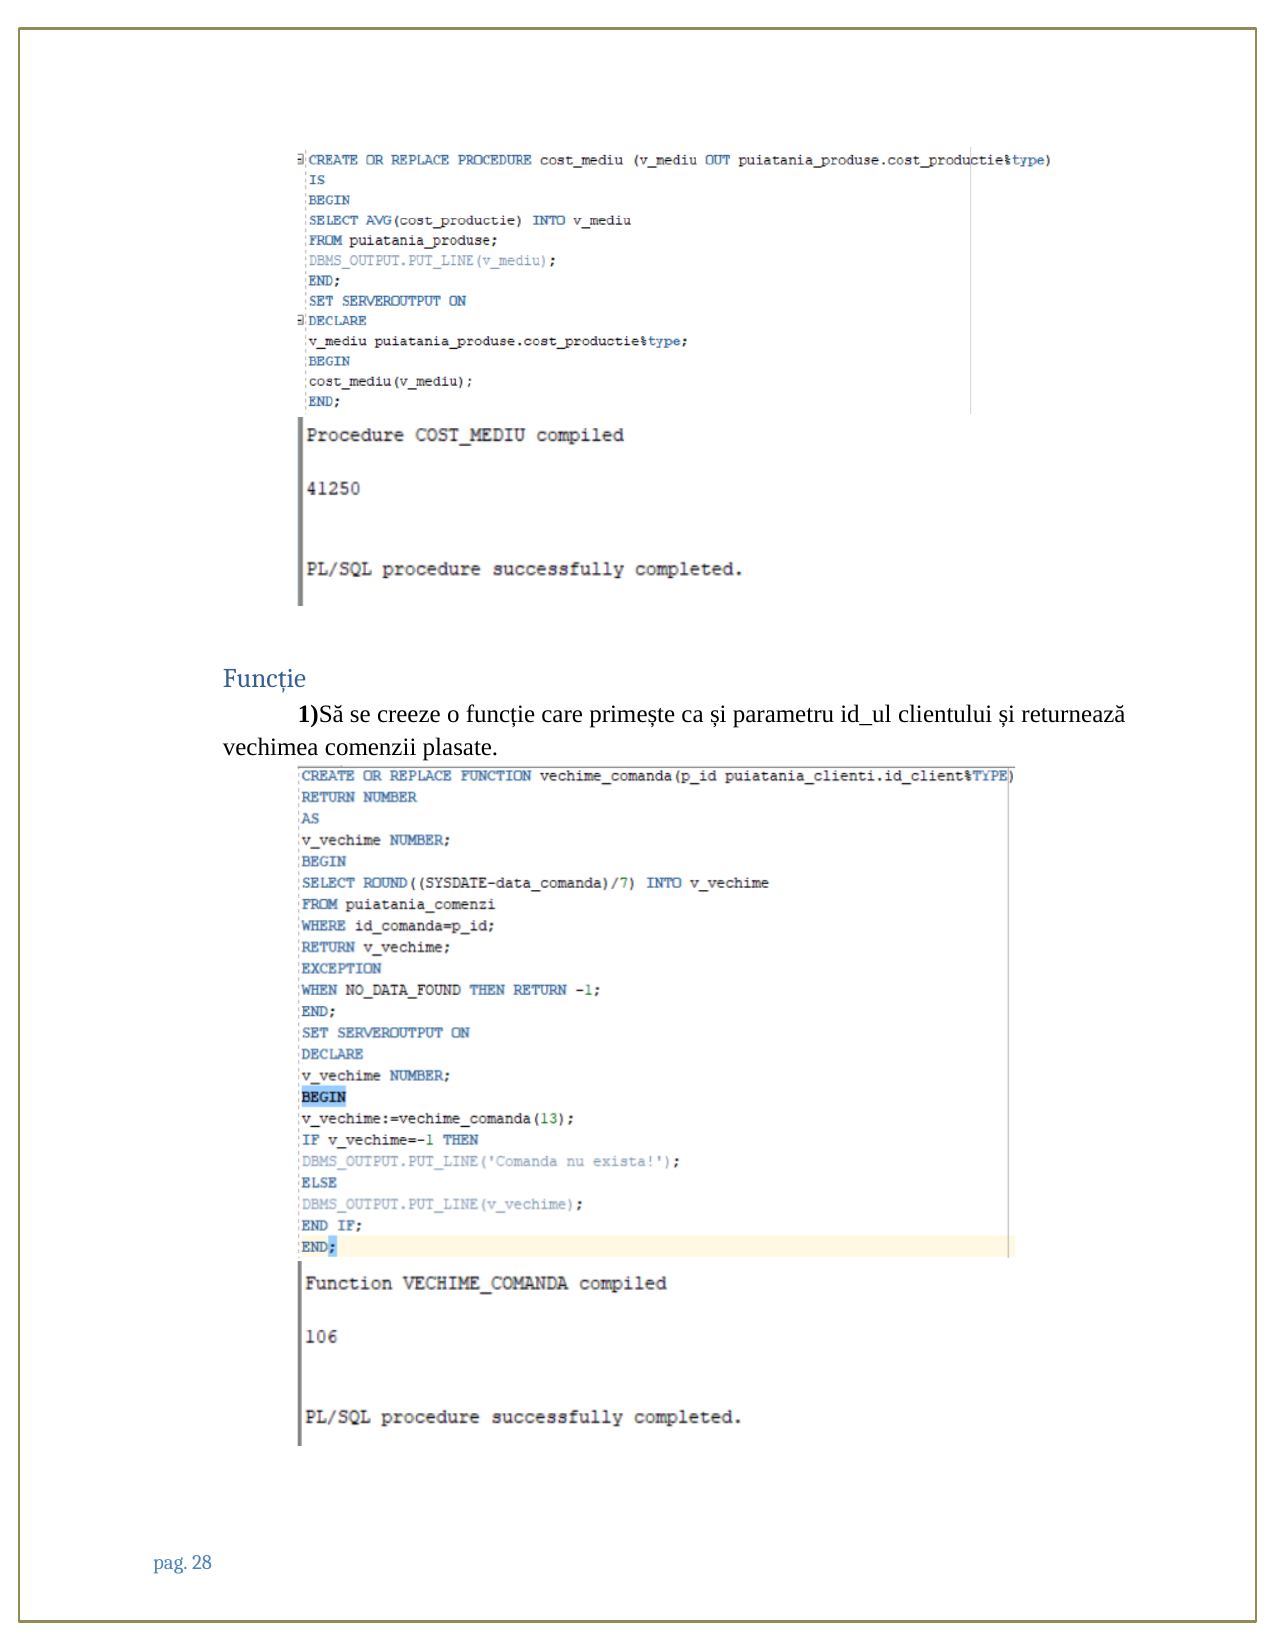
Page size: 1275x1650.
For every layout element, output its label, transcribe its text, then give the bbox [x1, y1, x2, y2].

list 1)Să se creeze o funcție care primește ca și parametru id_ul clientului și returnează vechimea comenzii plasate. [223, 699, 1127, 761]
picture [297, 417, 758, 606]
picture [297, 1261, 747, 1446]
picture [297, 765, 1016, 1258]
picture [297, 147, 1057, 414]
subtitle Funcție [148, 663, 1127, 694]
